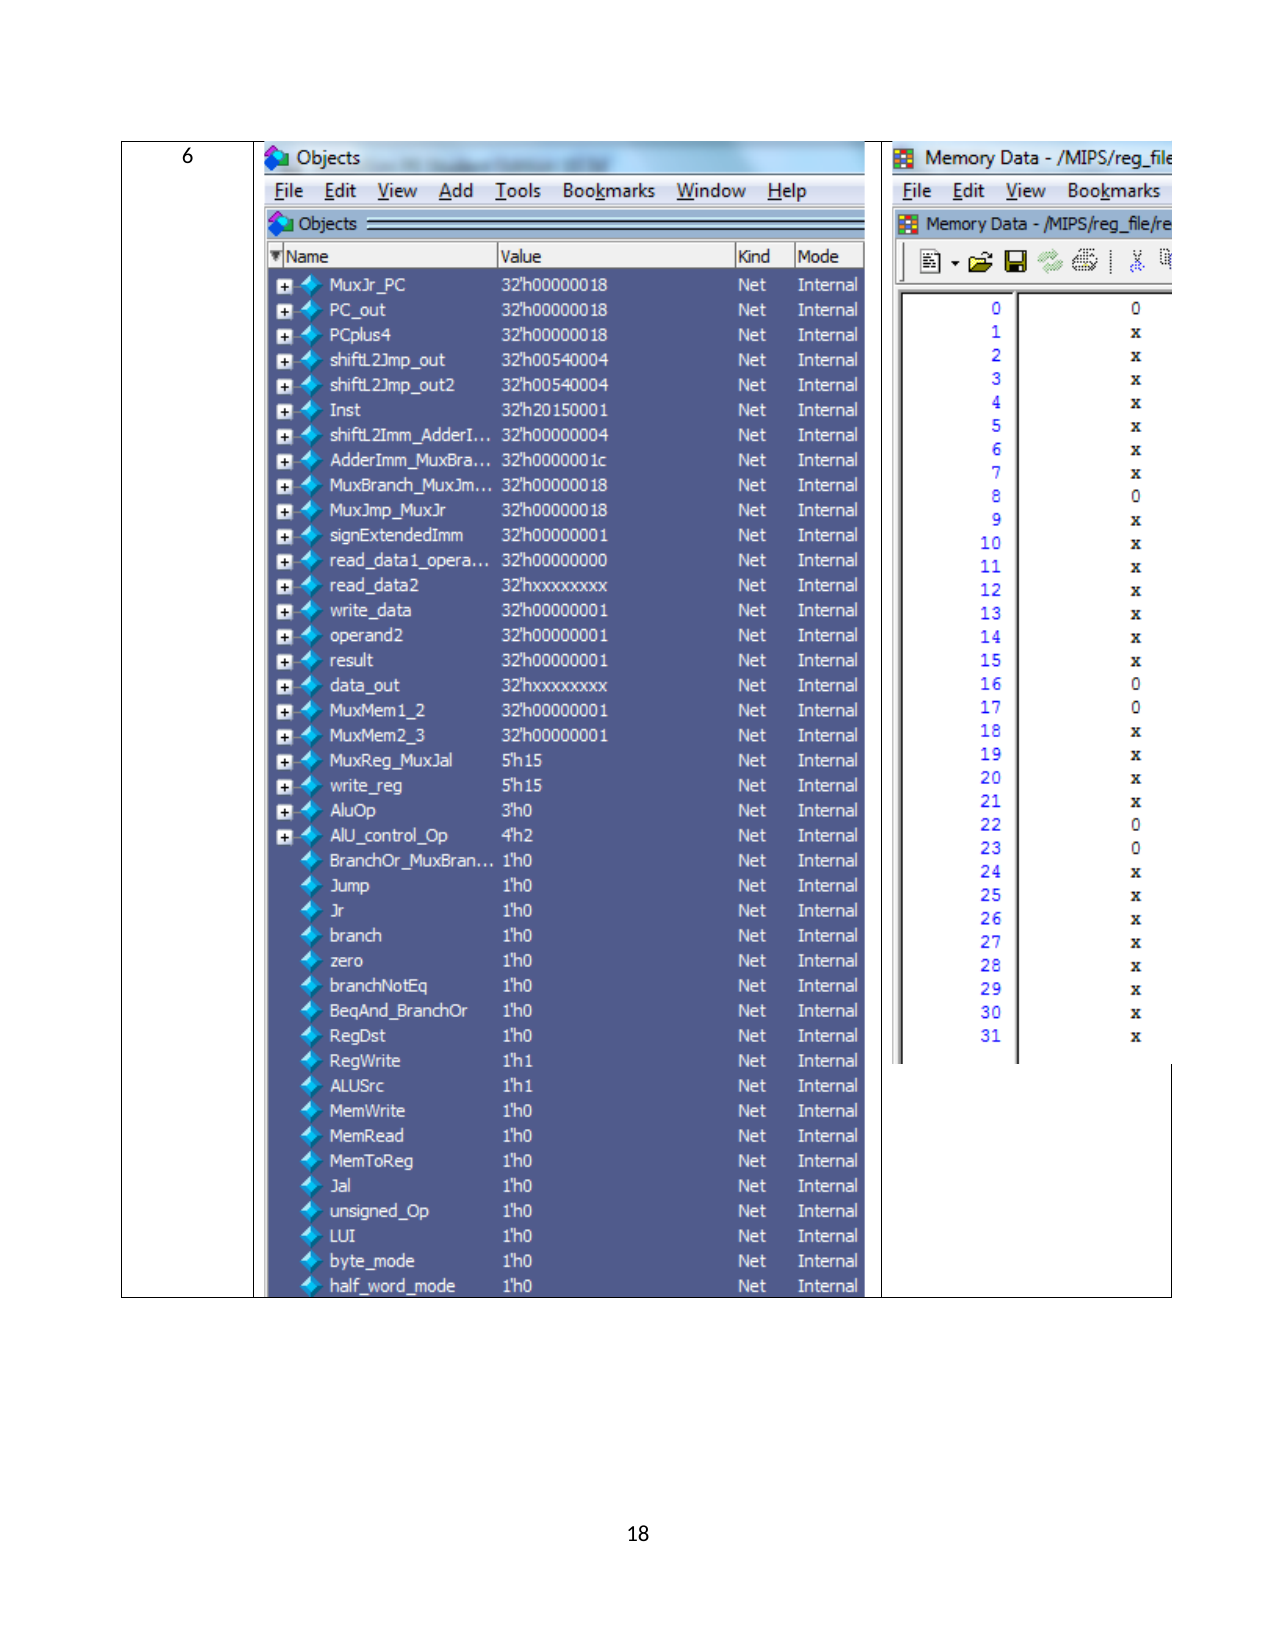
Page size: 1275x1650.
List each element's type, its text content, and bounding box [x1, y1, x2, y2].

table_cell 6 [122, 142, 253, 1297]
table_cell [254, 142, 264, 1297]
table_cell [865, 142, 881, 1297]
picture [892, 141, 1172, 1064]
picture [264, 141, 865, 1297]
table_cell [882, 142, 1171, 1297]
